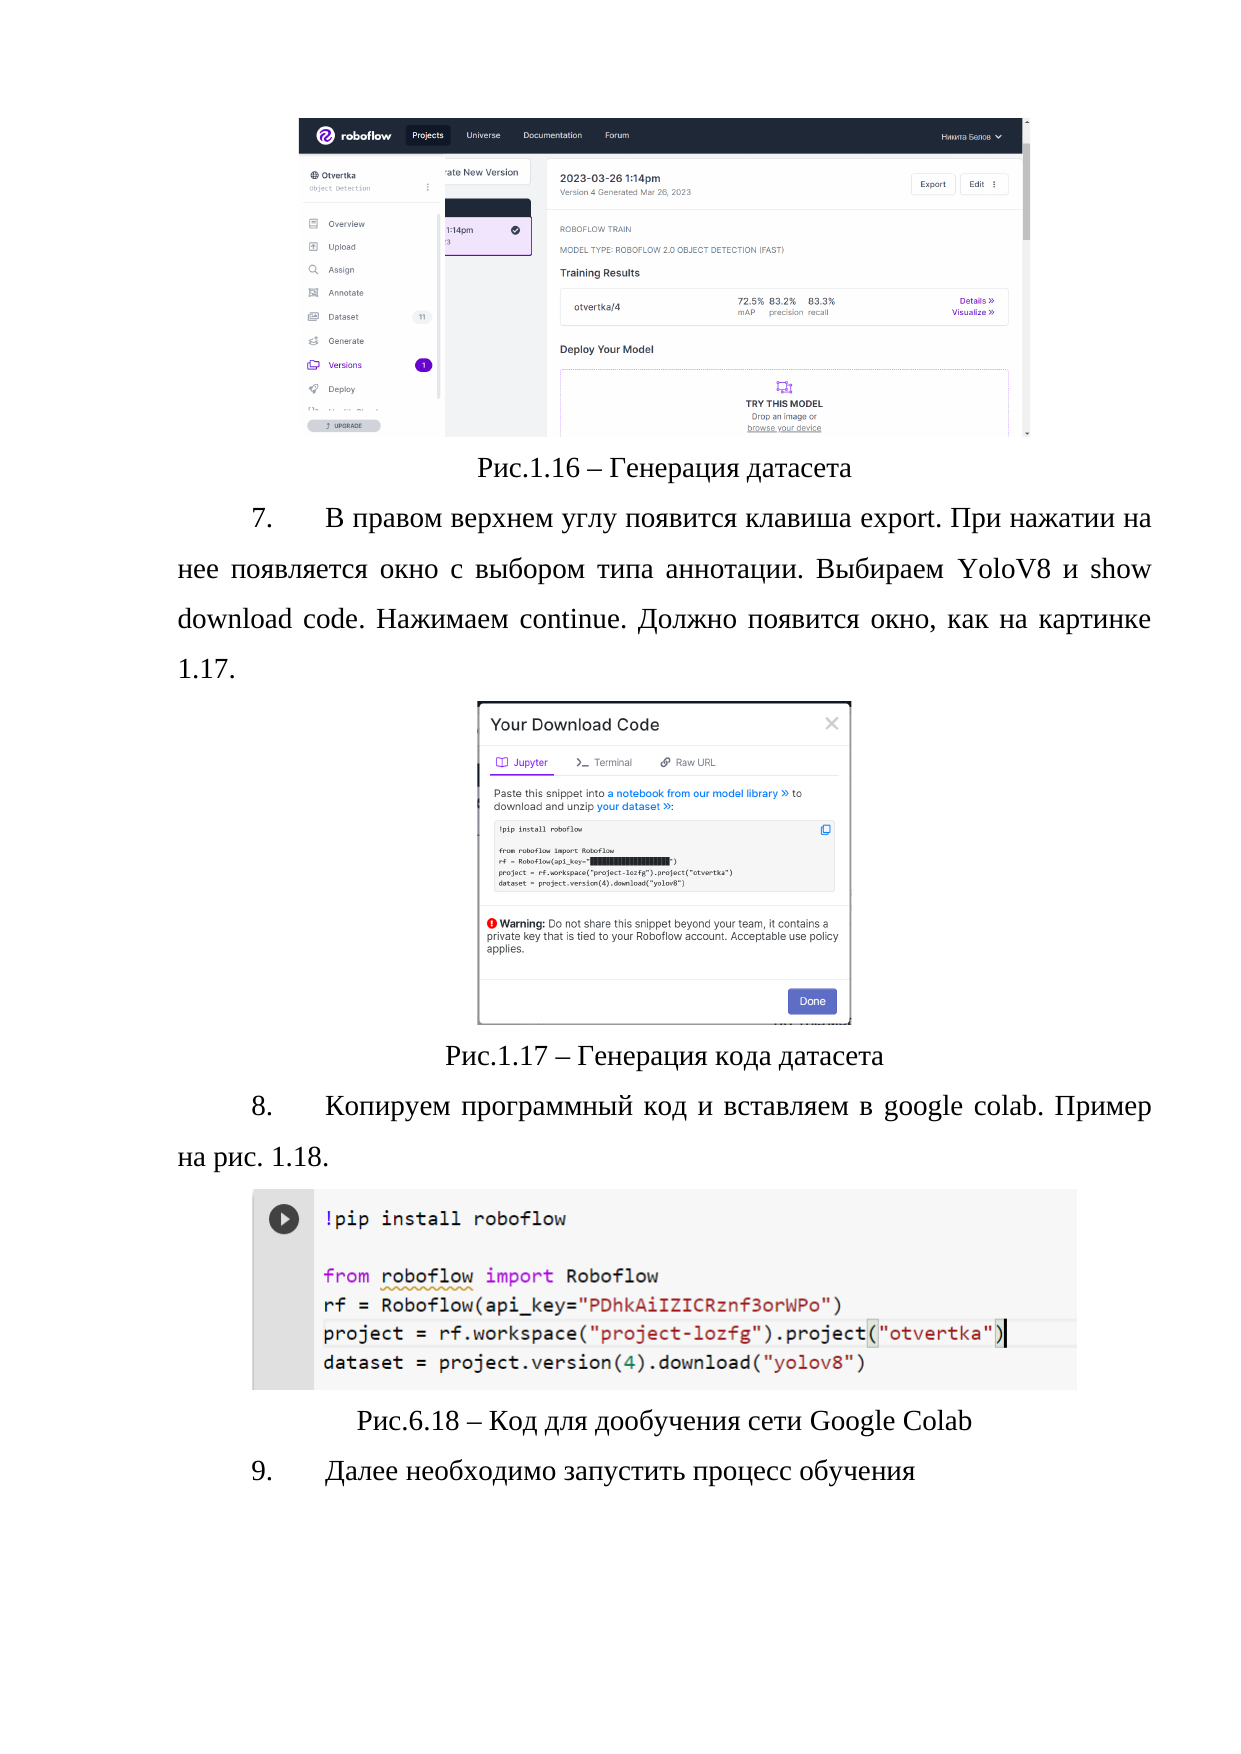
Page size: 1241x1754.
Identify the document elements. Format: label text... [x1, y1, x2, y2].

list В правом верхнем углу появится клавиша export. При нажатии на нее появляется окно с выбором типа аннотации. Выбираем YoloV8 и show download code. Нажимаем continue. Должно появится окно, как на картинке 1.17. [177, 500, 1152, 685]
picture [477, 701, 852, 1025]
list Копируем программный код и вставляем в google colab. Пример на рис. 1.18. [177, 1088, 1152, 1172]
list Рис.1.17 – Генерация кода датасета [177, 1038, 1152, 1072]
picture [252, 1189, 1077, 1390]
list Рис.6.18 – Код для дообучения сети Google Colab [177, 1403, 1152, 1437]
picture [298, 118, 1030, 437]
list Далее необходимо запустить процесс обучения [177, 1453, 1152, 1487]
list Рис.1.16 – Генерация датасета [177, 450, 1152, 484]
